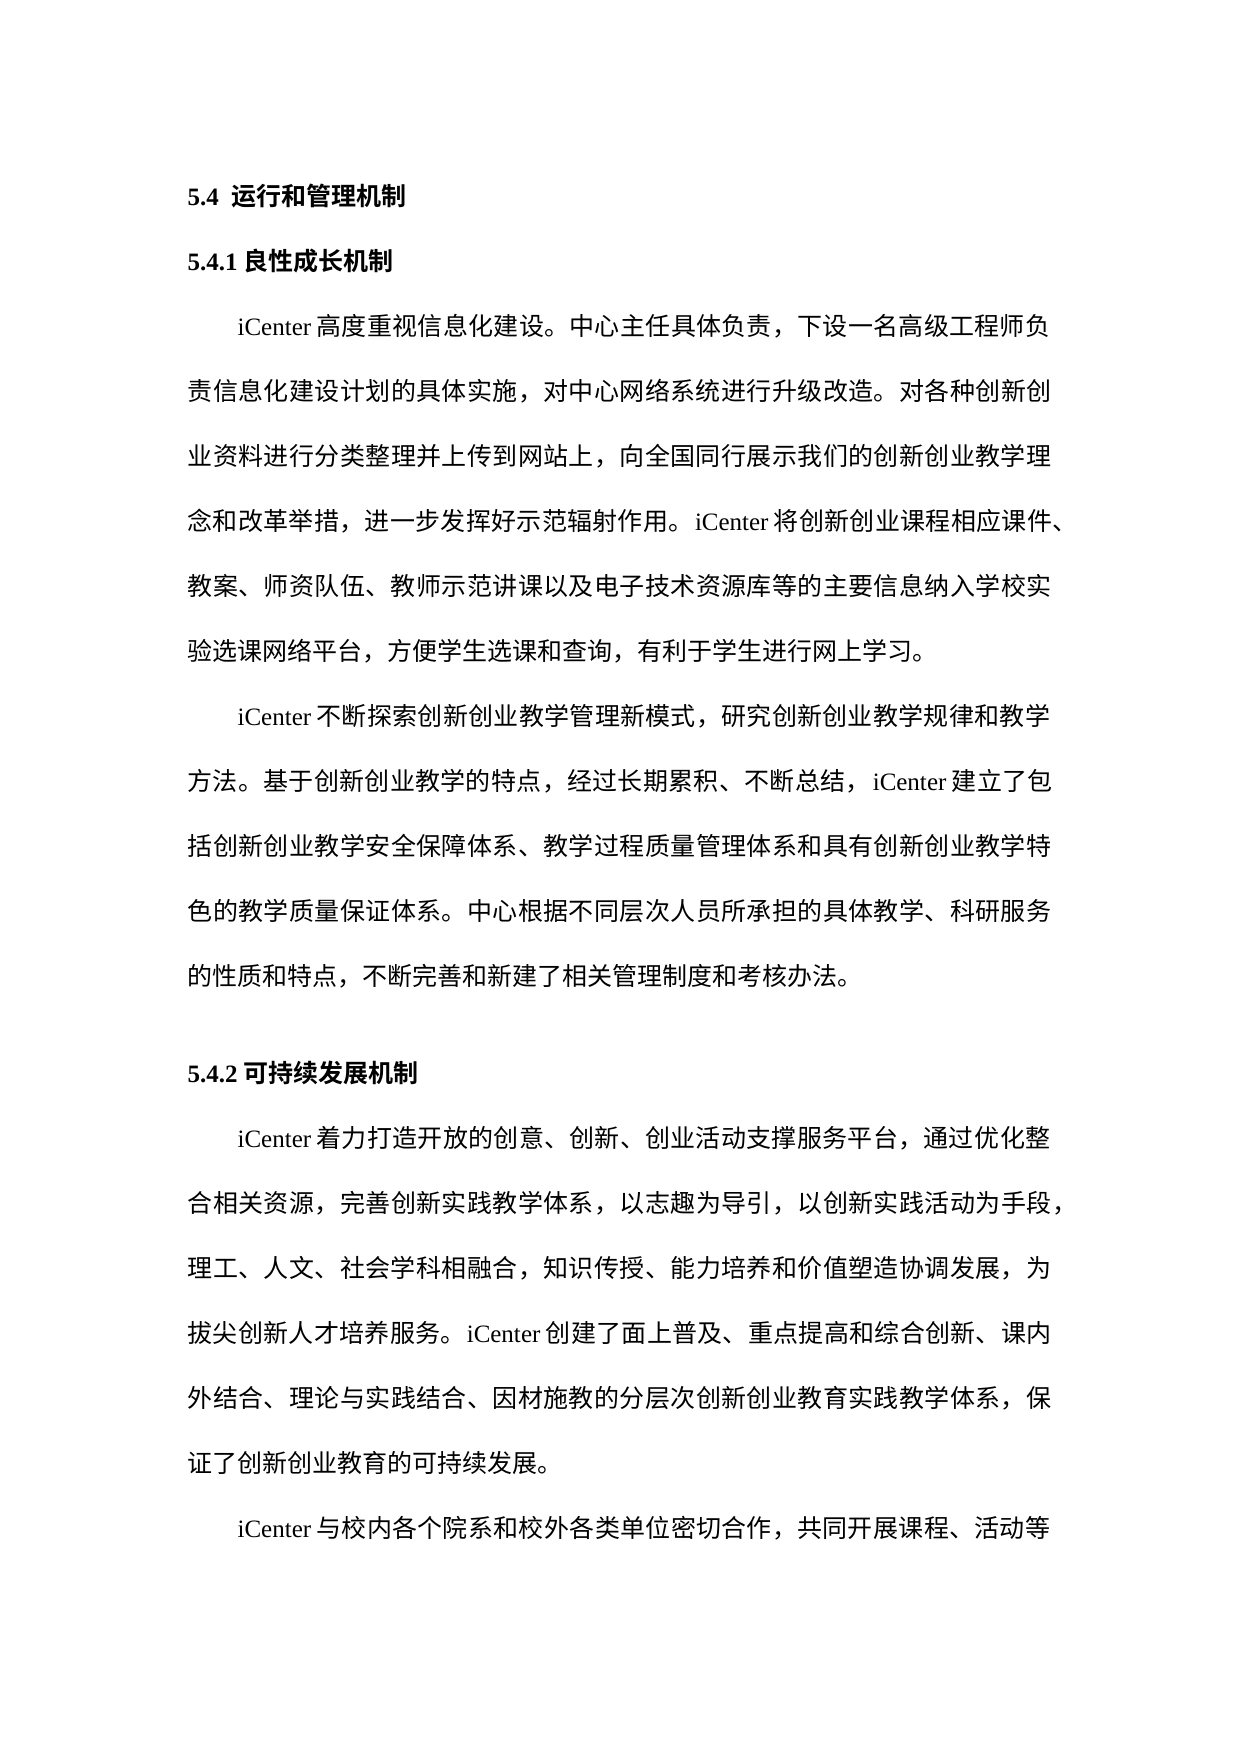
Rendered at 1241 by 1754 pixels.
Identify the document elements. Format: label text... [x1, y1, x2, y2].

text iCenter不断探索创新创业教学管理新模式，研究创新创业教学规律和教学方法。基于创新创业教学的特点，经过长期累积、不断总结，iCenter建立了包括创新创业教学安全保障体系、教学过程质量管理体系和具有创新创业教学特色的教学质量保证体系。中心根据不同层次人员所承担的具体教学、科研服务的性质和特点，不断完善和新建了相关管理制度和考核办法。 [187, 682, 1053, 1007]
text 5.4.1 良性成长机制 [187, 227, 1053, 292]
text 5.4.2 可持续发展机制 [187, 1039, 1053, 1104]
text iCenter高度重视信息化建设。中心主任具体负责，下设一名高级工程师负责信息化建设计划的具体实施，对中心网络系统进行升级改造。对各种创新创业资料进行分类整理并上传到网站上，向全国同行展示我们的创新创业教学理念和改革举措，进一步发挥好示范辐射作用。iCenter将创新创业课程相应课件、教案、师资队伍、教师示范讲课以及电子技术资源库等的主要信息纳入学校实验选课网络平台，方便学生选课和查询，有利于学生进行网上学习。 [187, 292, 1053, 682]
text iCenter着力打造开放的创意、创新、创业活动支撑服务平台，通过优化整合相关资源，完善创新实践教学体系，以志趣为导引，以创新实践活动为手段，理工、人文、社会学科相融合，知识传授、能力培养和价值塑造协调发展，为拔尖创新人才培养服务。iCenter创建了面上普及、重点提高和综合创新、课内外结合、理论与实践结合、因材施教的分层次创新创业教育实践教学体系，保证了创新创业教育的可持续发展。 [187, 1104, 1053, 1494]
text 5.4 运行和管理机制 [187, 162, 1053, 227]
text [187, 1494, 1053, 1559]
